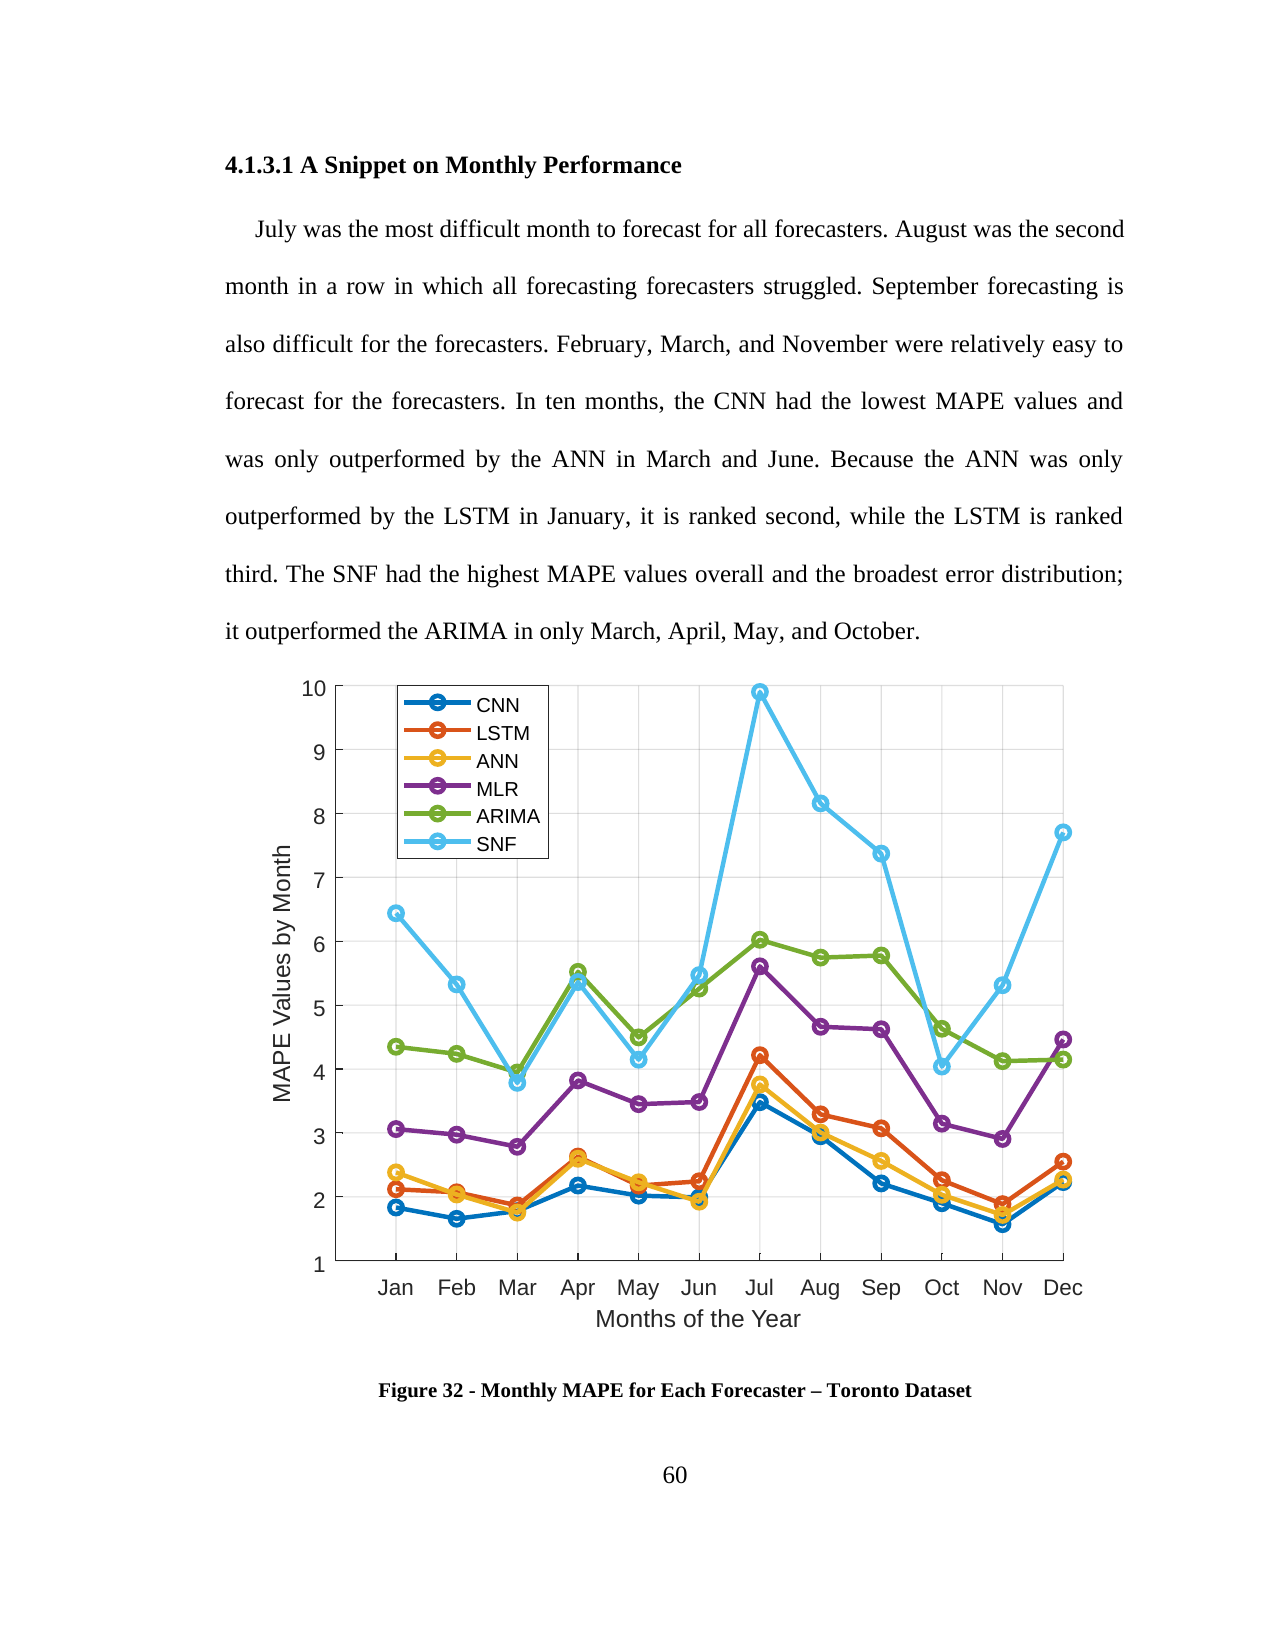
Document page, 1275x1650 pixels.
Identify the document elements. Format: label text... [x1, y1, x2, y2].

subtitle 4.1.3.1 A Snippet on Monthly Performance [225, 150, 1125, 179]
text July was the most difficult month to forecast for all forecasters. August was the second month in a row in which all forecasting forecasters struggled. September forecasting is also difficult for the forecasters. February, March, and November were relatively easy to forecast for the forecasters. In ten months, the CNN had the lowest MAPE values and was only outperformed by the ANN in March and June. Because the ANN was only outperformed by the LSTM in January, it is ranked second, while the LSTM is ranked third. The SNF had the highest MAPE values overall and the broadest error distribution; it outperformed the ARIMA in only March, April, May, and October. [225, 214, 1125, 645]
